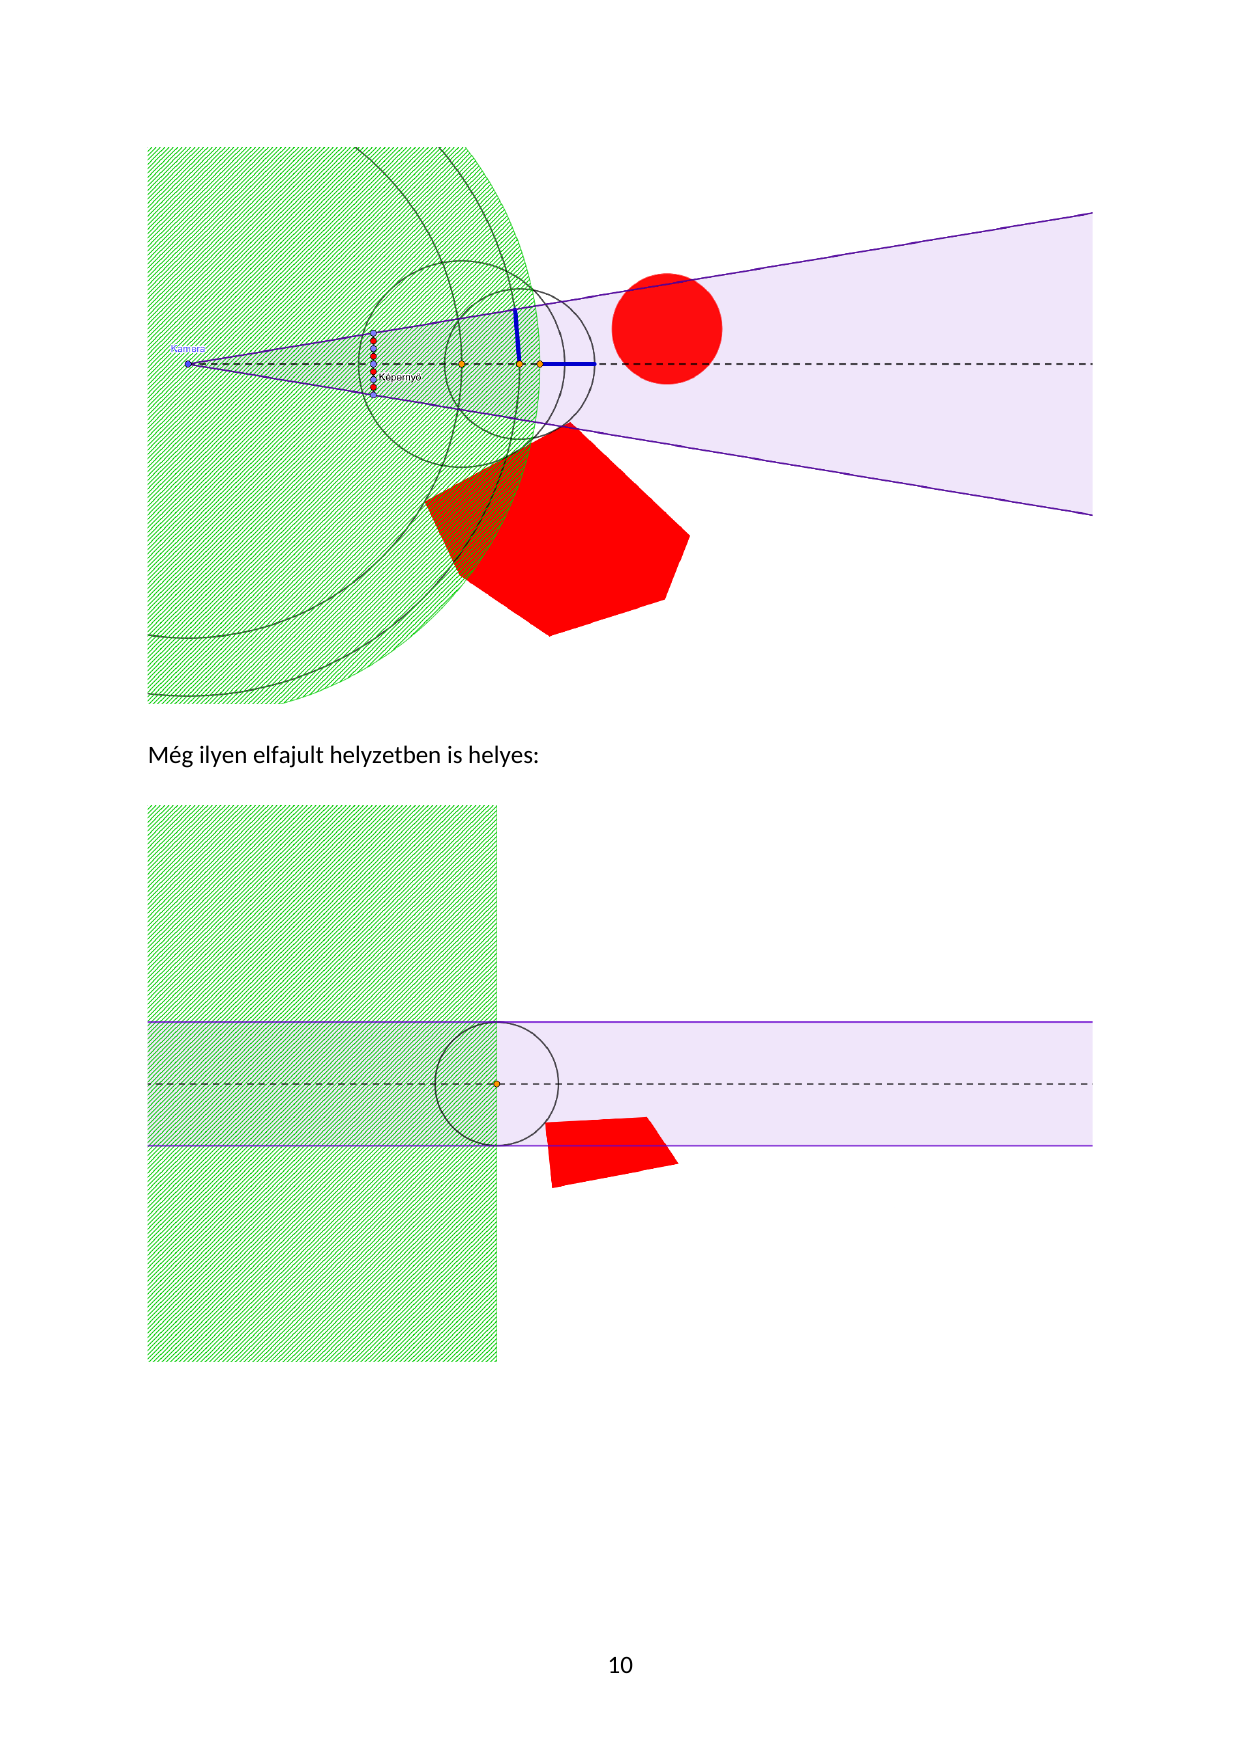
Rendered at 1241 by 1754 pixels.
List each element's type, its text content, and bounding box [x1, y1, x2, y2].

picture [147, 805, 1093, 1362]
picture [147, 147, 1093, 704]
text Még ilyen elfajult helyzetben is helyes: [148, 739, 1092, 770]
